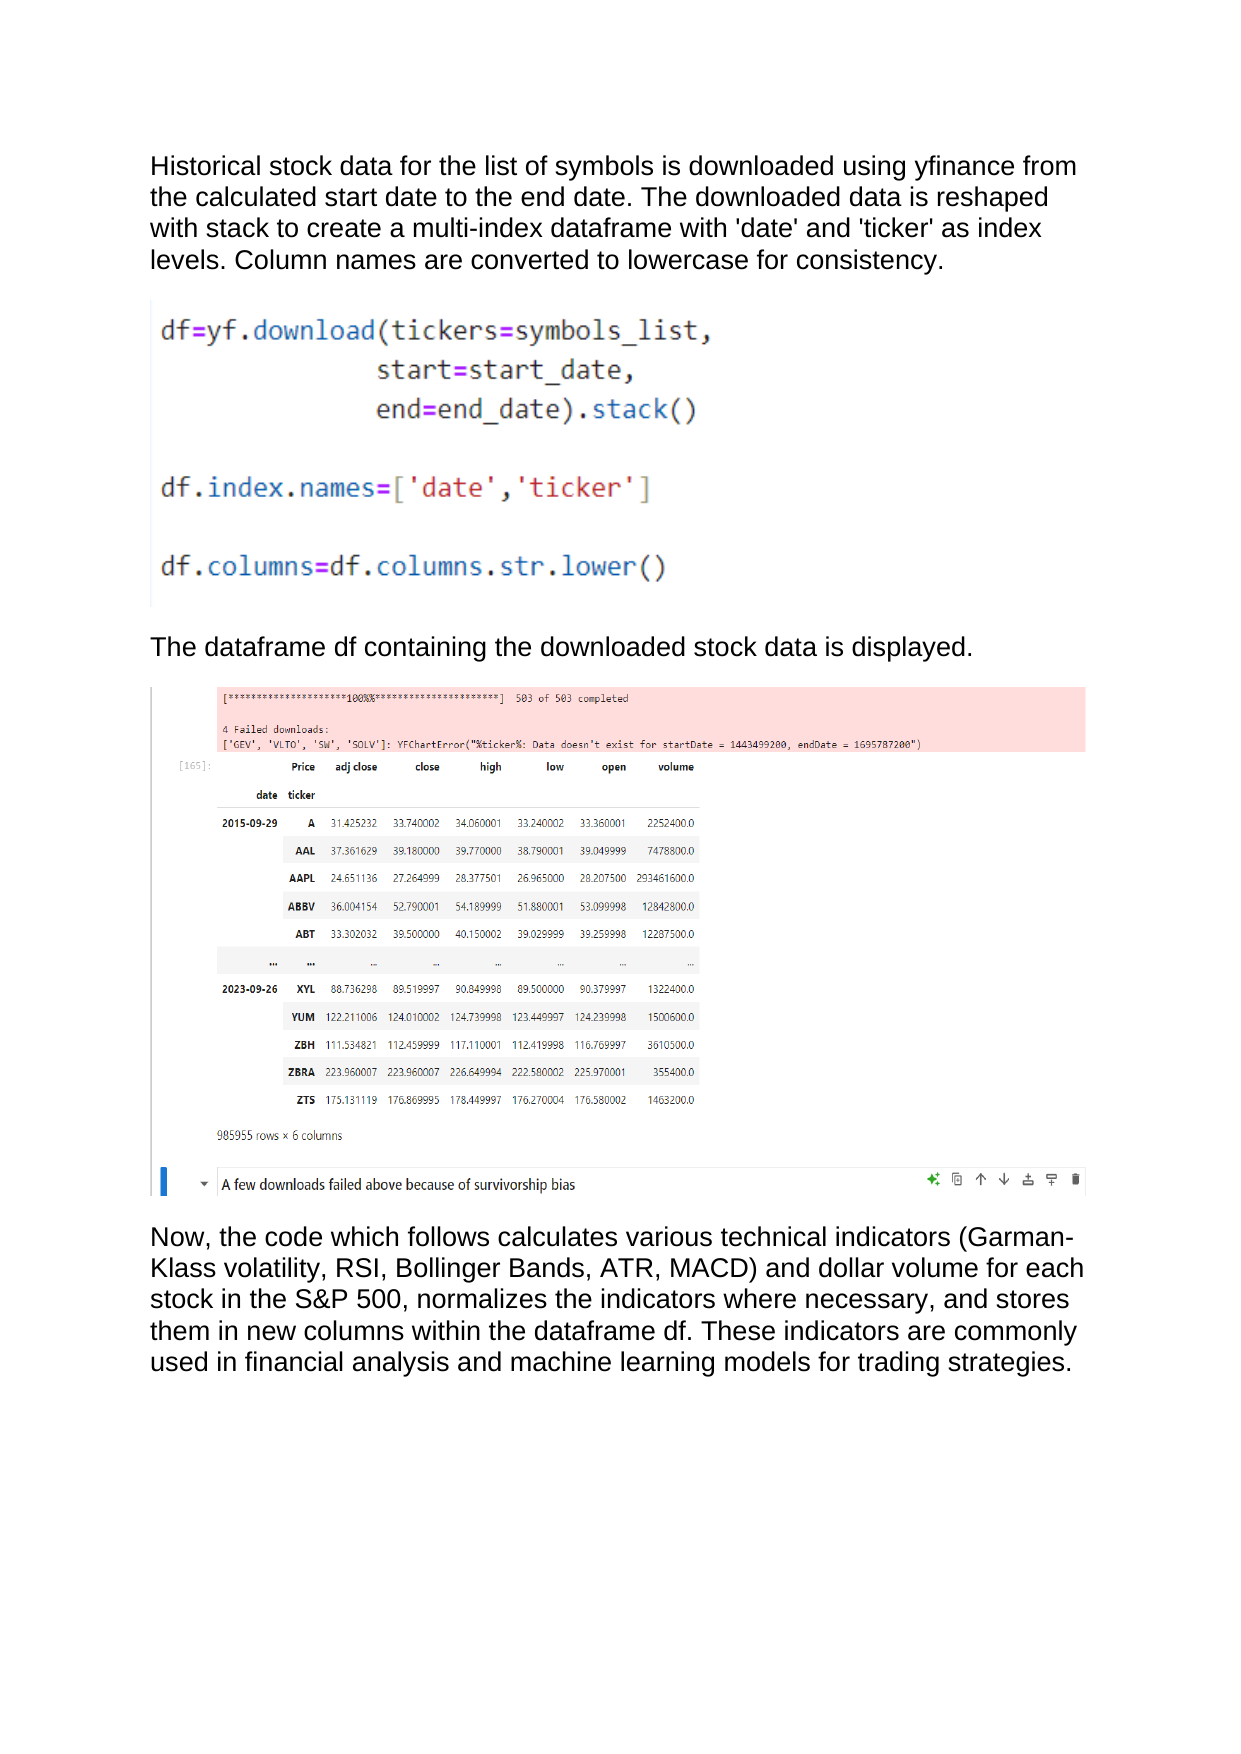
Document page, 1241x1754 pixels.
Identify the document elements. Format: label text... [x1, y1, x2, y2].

text The dataframe df containing the downloaded stock data is displayed. [150, 631, 1090, 662]
text Historical stock data for the list of symbols is downloaded using yfinance from the calculated start date to the end date. The downloaded data is reshaped with stack to create a multi-index dataframe with 'date' and 'ticker' as index levels. Column names are converted to lowercase for consistency. [150, 150, 1090, 275]
text Now, the code which follows calculates various technical indicators (Garman-Klass volatility, RSI, Bollinger Bands, ATR, MACD) and dollar volume for each stock in the S&P 500, normalizes the indicators where necessary, and stores them in new columns within the dataframe df. These indicators are commonly used in financial analysis and machine learning models for trading strategies. [150, 1221, 1090, 1377]
picture [150, 687, 1091, 1196]
picture [150, 300, 739, 607]
